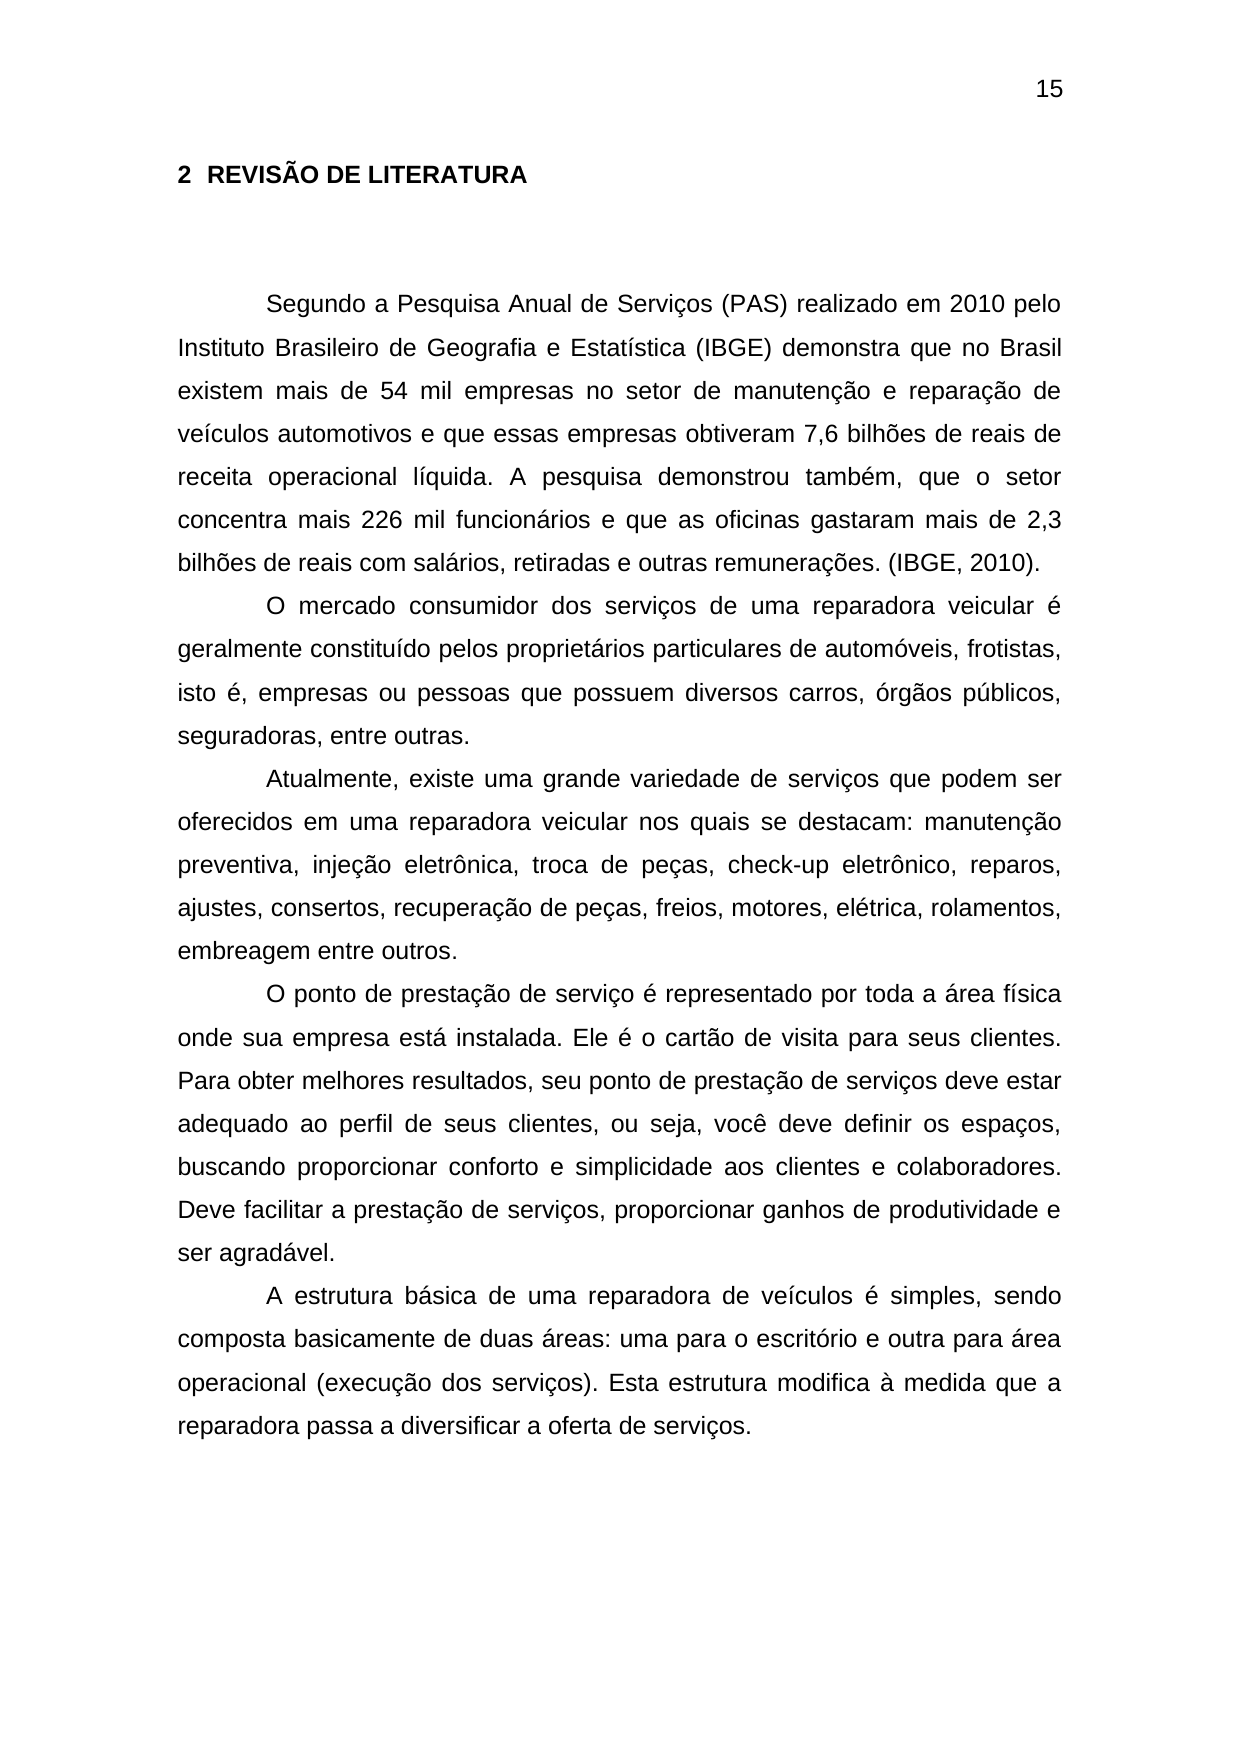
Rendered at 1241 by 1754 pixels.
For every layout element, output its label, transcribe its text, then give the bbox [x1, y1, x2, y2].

text O mercado consumidor dos serviços de uma reparadora veicular é geralmente constituído pelos proprietários particulares de automóveis, frotistas, isto é, empresas ou pessoas que possuem diversos carros, órgãos públicos, seguradoras, entre outras. [177, 591, 1063, 749]
text O ponto de prestação de serviço é representado por toda a área física onde sua empresa está instalada. Ele é o cartão de visita para seus clientes. Para obter melhores resultados, seu ponto de prestação de serviços deve estar adequado ao perfil de seus clientes, ou seja, você deve definir os espaços, buscando proporcionar conforto e simplicidade aos clientes e colaboradores. Deve facilitar a prestação de serviços, proporcionar ganhos de produtividade e ser agradável. [177, 979, 1063, 1267]
text A estrutura básica de uma reparadora de veículos é simples, sendo composta basicamente de duas áreas: uma para o escritório e outra para área operacional (execução dos serviços). Esta estrutura modifica à medida que a reparadora passa a diversificar a oferta de serviços. [177, 1281, 1063, 1439]
text Atualmente, existe uma grande variedade de serviços que podem ser oferecidos em uma reparadora veicular nos quais se destacam: manutenção preventiva, injeção eletrônica, troca de peças, check-up eletrônico, reparos, ajustes, consertos, recuperação de peças, freios, motores, elétrica, rolamentos, embreagem entre outros. [177, 764, 1063, 965]
text Segundo a Pesquisa Anual de Serviços (PAS) realizado em 2010 pelo Instituto Brasileiro de Geografia e Estatística (IBGE) demonstra que no Brasil existem mais de 54 mil empresas no setor de manutenção e reparação de veículos automotivos e que essas empresas obtiveram 7,6 bilhões de reais de receita operacional líquida. A pesquisa demonstrou também, que o setor concentra mais 226 mil funcionários e que as oficinas gastaram mais de 2,3 bilhões de reais com salários, retiradas e outras remunerações. (IBGE, 2010). [177, 289, 1063, 577]
subtitle REVISÃO DE LITERATURA [177, 160, 1063, 189]
